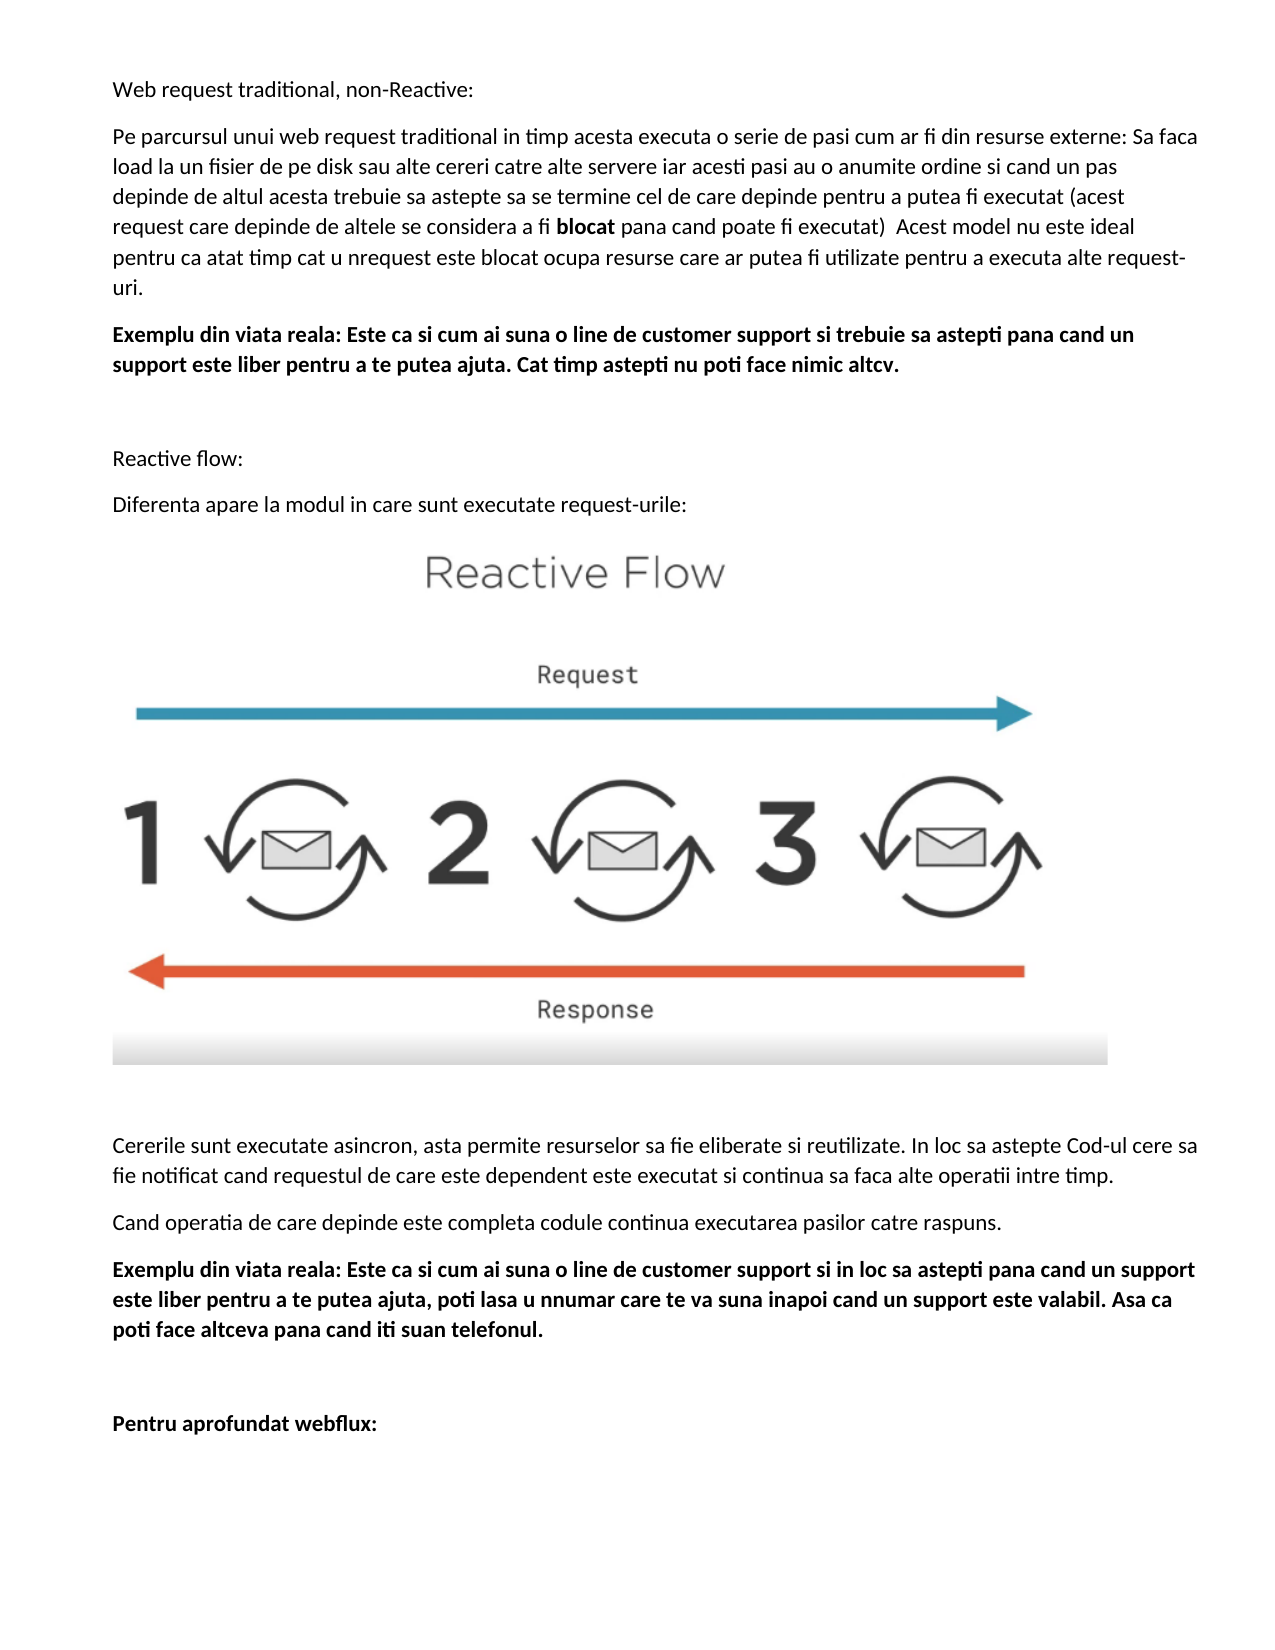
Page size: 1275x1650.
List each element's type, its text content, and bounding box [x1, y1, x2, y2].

text Exemplu din viata reala: Este ca si cum ai suna o line de customer support si trebuie sa astepti pana cand un support este liber pentru a te putea ajuta. Cat timp astepti nu poti face nimic altcv. [112, 320, 1200, 378]
text Web request traditional, non-Reactive: [112, 75, 1200, 103]
text Reactive flow: [112, 444, 1200, 472]
text Cererile sunt executate asincron, asta permite resurselor sa fie eliberate si reutilizate. In loc sa astepte Cod-ul cere sa fie notificat cand requestul de care este dependent este executat si continua sa faca alte operatii intre timp. [112, 1131, 1200, 1189]
text Diferenta apare la modul in care sunt executate request-urile: [112, 491, 1200, 519]
text Pe parcursul unui web request traditional in timp acesta executa o serie de pasi cum ar fi din resurse externe: Sa faca load la un fisier de pe disk sau alte cereri catre alte servere iar acesti pasi au o anumite ordine si cand un pas depinde de altul acesta trebuie sa astepte sa se termine cel de care depinde pentru a putea fi executat (acest request care depinde de altele se considera a fi blocat pana cand poate fi executat) Acest model nu este ideal pentru ca atat timp cat u nrequest este blocat ocupa resurse care ar putea fi utilizate pentru a executa alte request-uri. [112, 122, 1200, 301]
text Exemplu din viata reala: Este ca si cum ai suna o line de customer support si in loc sa astepti pana cand un support este liber pentru a te putea ajuta, poti lasa u nnumar care te va suna inapoi cand un support este valabil. Asa ca poti face altceva pana cand iti suan telefonul. [112, 1255, 1200, 1343]
text Pentru aprofundat webflux: [112, 1409, 1200, 1437]
text Cand operatia de care depinde este completa codule continua executarea pasilor catre raspuns. [112, 1208, 1200, 1236]
picture [112, 537, 1108, 1065]
